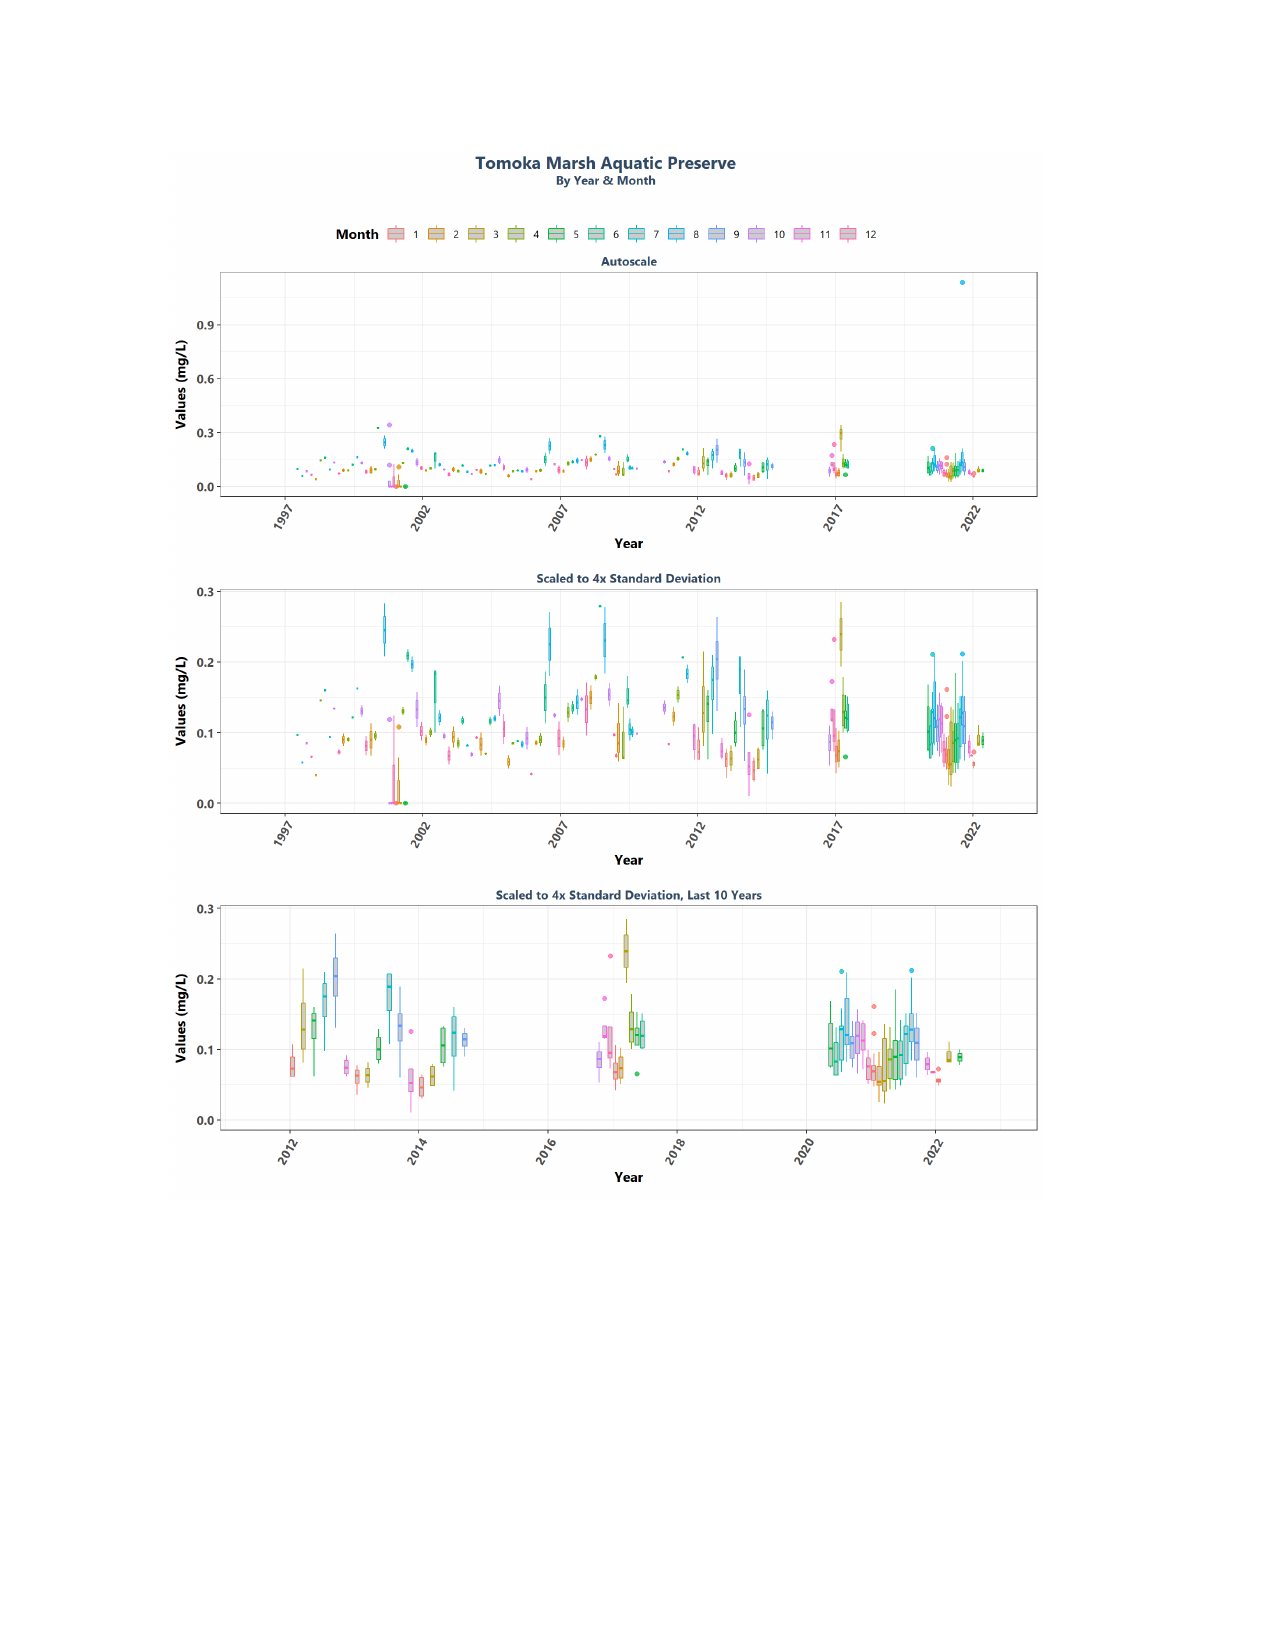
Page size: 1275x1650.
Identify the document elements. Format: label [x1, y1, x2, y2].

picture [168, 150, 1044, 1200]
